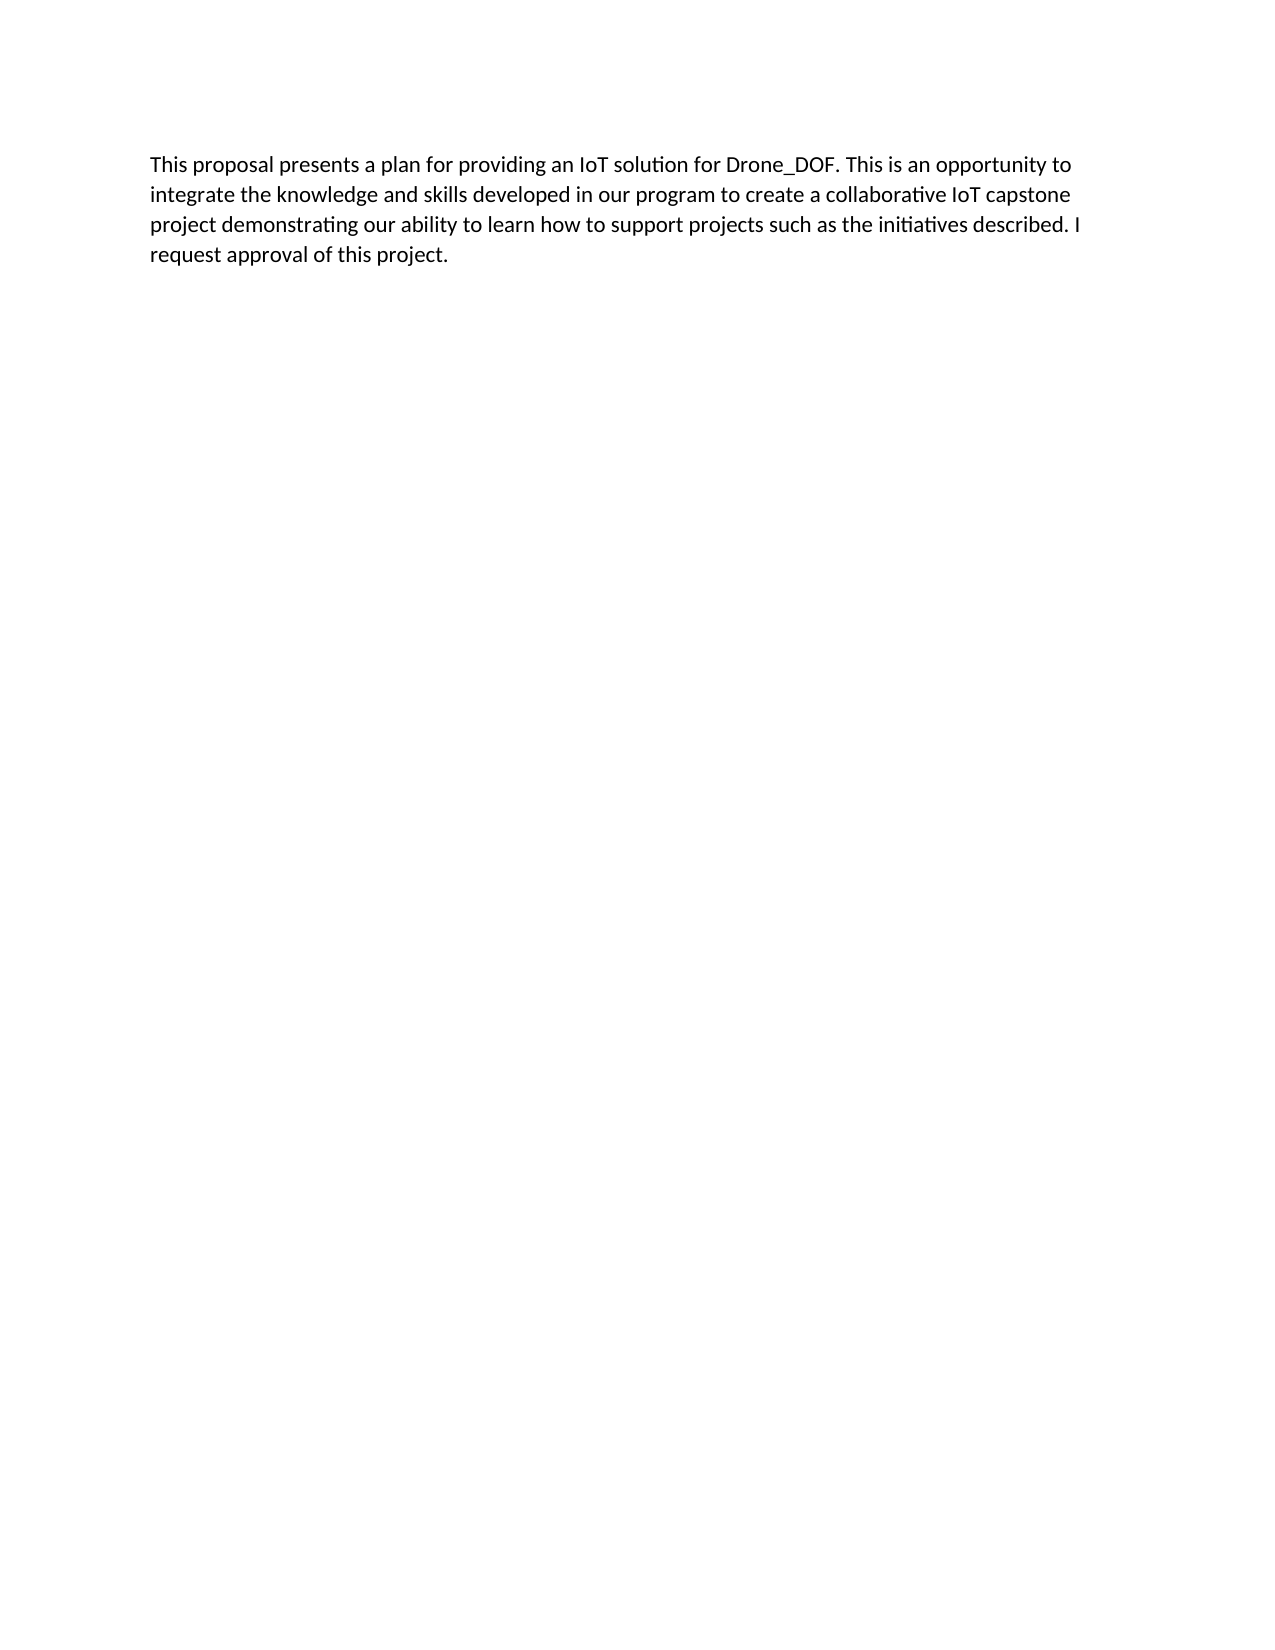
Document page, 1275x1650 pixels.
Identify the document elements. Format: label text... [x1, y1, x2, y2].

text This proposal presents a plan for providing an IoT solution for Drone_DOF. This is an opportunity to integrate the knowledge and skills developed in our program to create a collaborative IoT capstone project demonstrating our ability to learn how to support projects such as the initiatives described. I request approval of this project. [150, 150, 1125, 269]
